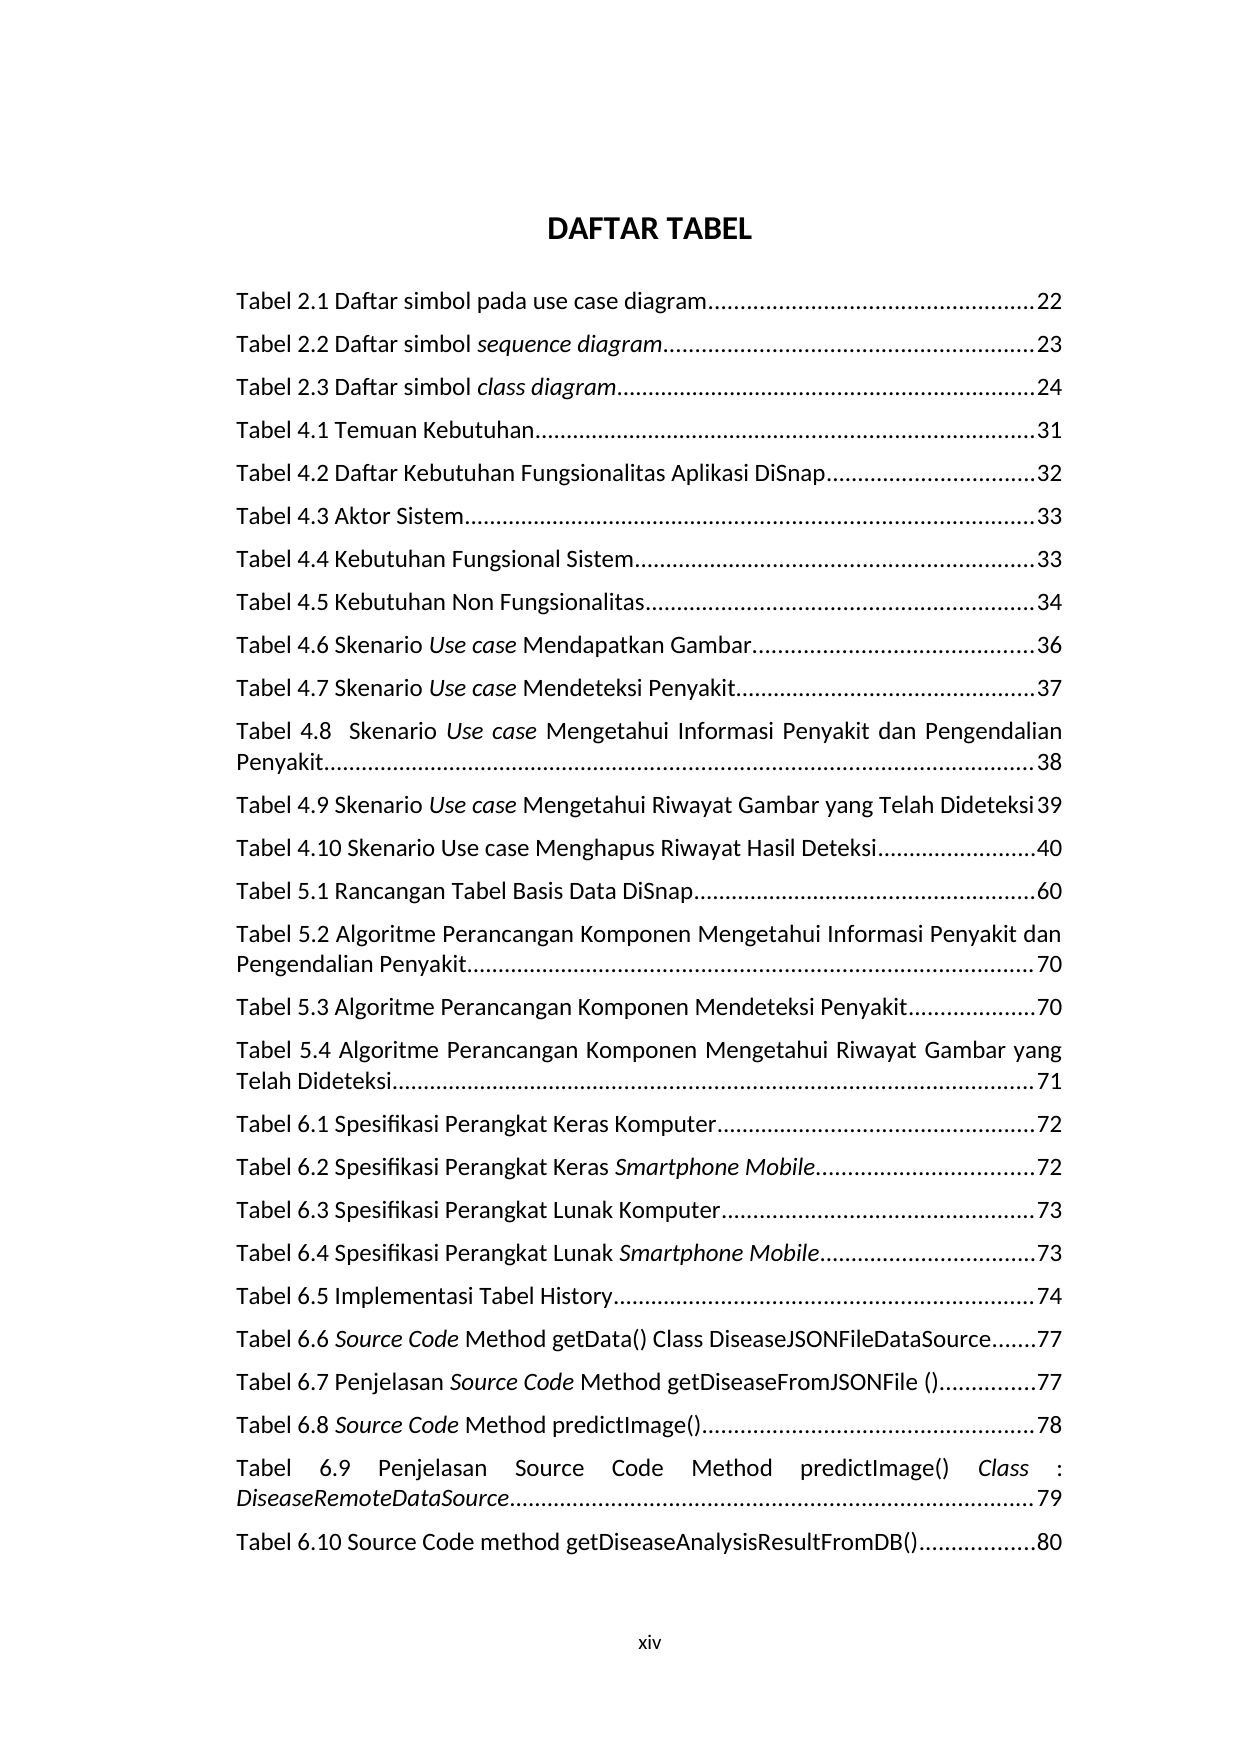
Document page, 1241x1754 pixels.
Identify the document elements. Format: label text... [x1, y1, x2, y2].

text Tabel 5.4 Algoritme Perancangan Komponen Mengetahui Riwayat Gambar yang Telah Dideteksi 71 [236, 1034, 1063, 1095]
text Tabel 6.4 Spesifikasi Perangkat Lunak Smartphone Mobile 73 [236, 1237, 1063, 1267]
text Tabel 6.5 Implementasi Tabel History 74 [236, 1280, 1063, 1311]
text Tabel 4.8 Skenario Use case Mengetahui Informasi Penyakit dan Pengendalian Penyakit 38 [236, 715, 1063, 776]
text Tabel 6.6 Source Code Method getData() Class DiseaseJSONFileDataSource 77 [236, 1323, 1063, 1353]
text Tabel 4.10 Skenario Use case Menghapus Riwayat Hasil Deteksi 40 [236, 832, 1063, 862]
text Tabel 5.3 Algoritme Perancangan Komponen Mendeteksi Penyakit 70 [236, 991, 1063, 1022]
text Tabel 4.7 Skenario Use case Mendeteksi Penyakit 37 [236, 672, 1063, 703]
text Tabel 2.3 Daftar simbol class diagram 24 [236, 371, 1063, 402]
text Tabel 6.10 Source Code method getDiseaseAnalysisResultFromDB() 80 [236, 1526, 1063, 1556]
text Tabel 4.3 Aktor Sistem 33 [236, 500, 1063, 531]
text Tabel 6.9 Penjelasan Source Code Method predictImage() Class : DiseaseRemoteDataSource 79 [236, 1452, 1063, 1513]
text Tabel 4.5 Kebutuhan Non Fungsionalitas 34 [236, 586, 1063, 617]
text Tabel 2.1 Daftar simbol pada use case diagram 22 [236, 285, 1063, 316]
text Tabel 6.2 Spesifikasi Perangkat Keras Smartphone Mobile 72 [236, 1151, 1063, 1181]
text Tabel 4.9 Skenario Use case Mengetahui Riwayat Gambar yang Telah Dideteksi 39 [236, 789, 1063, 819]
subtitle DAFTAR TABEL [236, 207, 1063, 247]
text Tabel 5.2 Algoritme Perancangan Komponen Mengetahui Informasi Penyakit dan Pengendalian Penyakit 70 [236, 918, 1063, 979]
text Tabel 6.7 Penjelasan Source Code Method getDiseaseFromJSONFile () 77 [236, 1366, 1063, 1397]
text Tabel 2.2 Daftar simbol sequence diagram 23 [236, 328, 1063, 358]
text Tabel 6.3 Spesifikasi Perangkat Lunak Komputer 73 [236, 1194, 1063, 1224]
text Tabel 4.6 Skenario Use case Mendapatkan Gambar 36 [236, 629, 1063, 660]
text Tabel 6.8 Source Code Method predictImage() 78 [236, 1409, 1063, 1439]
text Tabel 4.1 Temuan Kebutuhan 31 [236, 414, 1063, 444]
text Tabel 4.2 Daftar Kebutuhan Fungsionalitas Aplikasi DiSnap 32 [236, 457, 1063, 488]
text Tabel 4.4 Kebutuhan Fungsional Sistem 33 [236, 543, 1063, 574]
text Tabel 5.1 Rancangan Tabel Basis Data DiSnap 60 [236, 875, 1063, 905]
text Tabel 6.1 Spesifikasi Perangkat Keras Komputer 72 [236, 1108, 1063, 1138]
